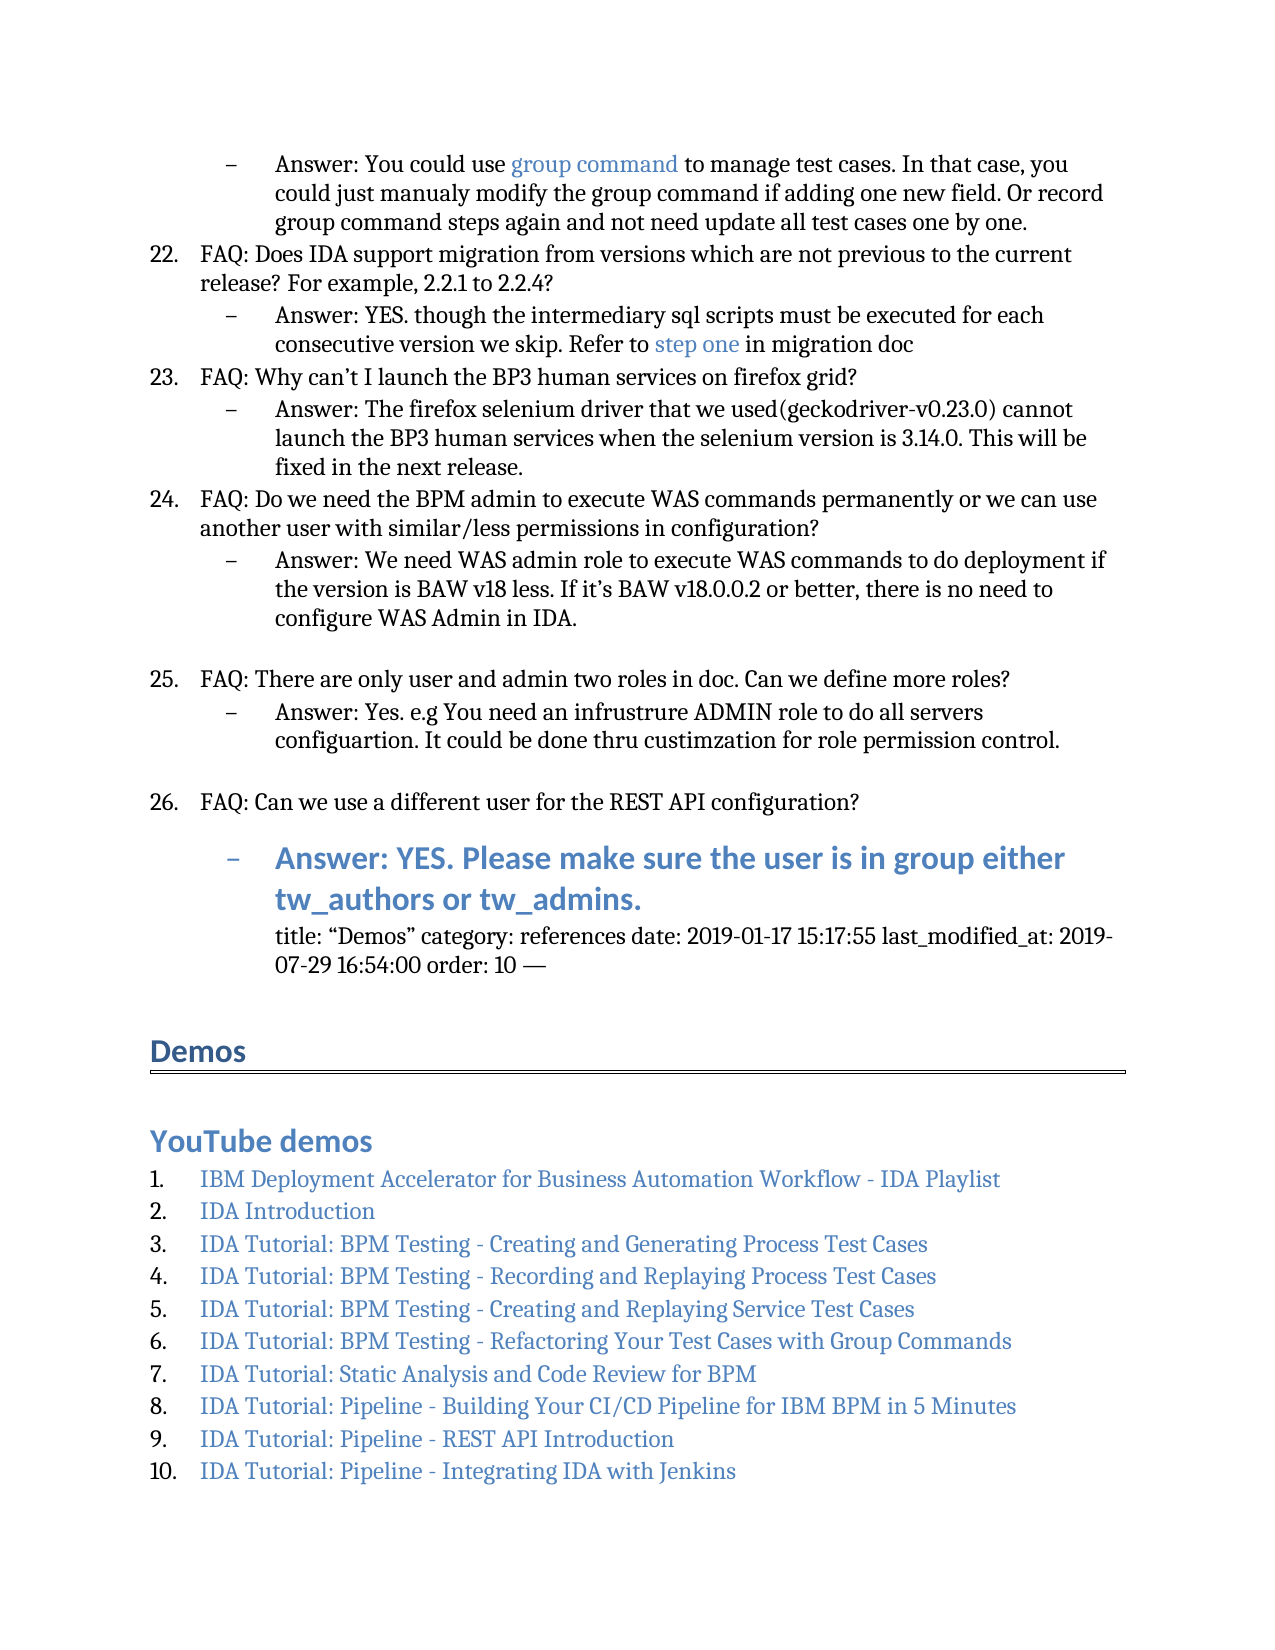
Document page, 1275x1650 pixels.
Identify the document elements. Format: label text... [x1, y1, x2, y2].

subtitle YouTube demos [150, 1120, 1125, 1161]
list IDA Tutorial: Pipeline - Building Your CI/CD Pipeline for IBM BPM in 5 Minutes [150, 1392, 1125, 1421]
list IDA Tutorial: BPM Testing - Creating and Generating Process Test Cases [150, 1229, 1125, 1258]
list IDA Tutorial: Pipeline - REST API Introduction [150, 1424, 1125, 1453]
list IDA Tutorial: Static Analysis and Code Review for BPM [150, 1359, 1125, 1388]
list FAQ: There are only user and admin two roles in doc. Can we define more roles? [150, 665, 1125, 694]
list IDA Tutorial: BPM Testing - Creating and Replaying Service Test Cases [150, 1294, 1125, 1323]
list Answer: We need WAS admin role to execute WAS commands to do deployment if the version is BAW v18 less. If it’s BAW v18.0.0.2 or better, there is no need to configure WAS Admin in IDA. [225, 546, 1125, 661]
list Answer: Yes. e.g You need an infrustrure ADMIN role to do all servers configuartion. It could be done thru custimzation for role permission control. [225, 697, 1125, 784]
list Answer: The firefox selenium driver that we used(geckodriver-v0.23.0) cannot launch the BP3 human services when the selenium version is 3.14.0. This will be fixed in the next release. [225, 395, 1125, 481]
subtitle Demos [150, 1030, 1125, 1070]
list IDA Tutorial: BPM Testing - Refactoring Your Test Cases with Group Commands [150, 1327, 1125, 1356]
list FAQ: Can we use a different user for the REST API configuration? [150, 787, 1125, 816]
list title: “Demos” category: references date: 2019-01-17 15:17:55 last_modified_at: 2019-07-29 16:54:00 order: 10 — [225, 922, 1125, 980]
list Answer: YES. though the intermediary sql scripts must be executed for each consecutive version we skip. Refer to step one in migration doc [225, 301, 1125, 359]
list FAQ: Do we need the BPM admin to execute WAS commands permanently or we can use another user with similar/less permissions in configuration? [150, 485, 1125, 542]
list IDA Tutorial: BPM Testing - Recording and Replaying Process Test Cases [150, 1262, 1125, 1291]
list IDA Tutorial: Pipeline - Integrating IDA with Jenkins [150, 1457, 1125, 1486]
list Answer: You could use group command to manage test cases. In that case, you could just manualy modify the group command if adding one new field. Or record group command steps again and not need update all test cases one by one. [225, 150, 1125, 236]
list IBM Deployment Accelerator for Business Automation Workflow - IDA Playlist [150, 1164, 1125, 1193]
subtitle Answer: YES. Please make sure the user is in group either tw_authors or tw_admins. [225, 837, 1125, 918]
list FAQ: Why can’t I launch the BP3 human services on firefox grid? [150, 362, 1125, 391]
list FAQ: Does IDA support migration from versions which are not previous to the current release? For example, 2.2.1 to 2.2.4? [150, 240, 1125, 297]
list IDA Introduction [150, 1197, 1125, 1226]
